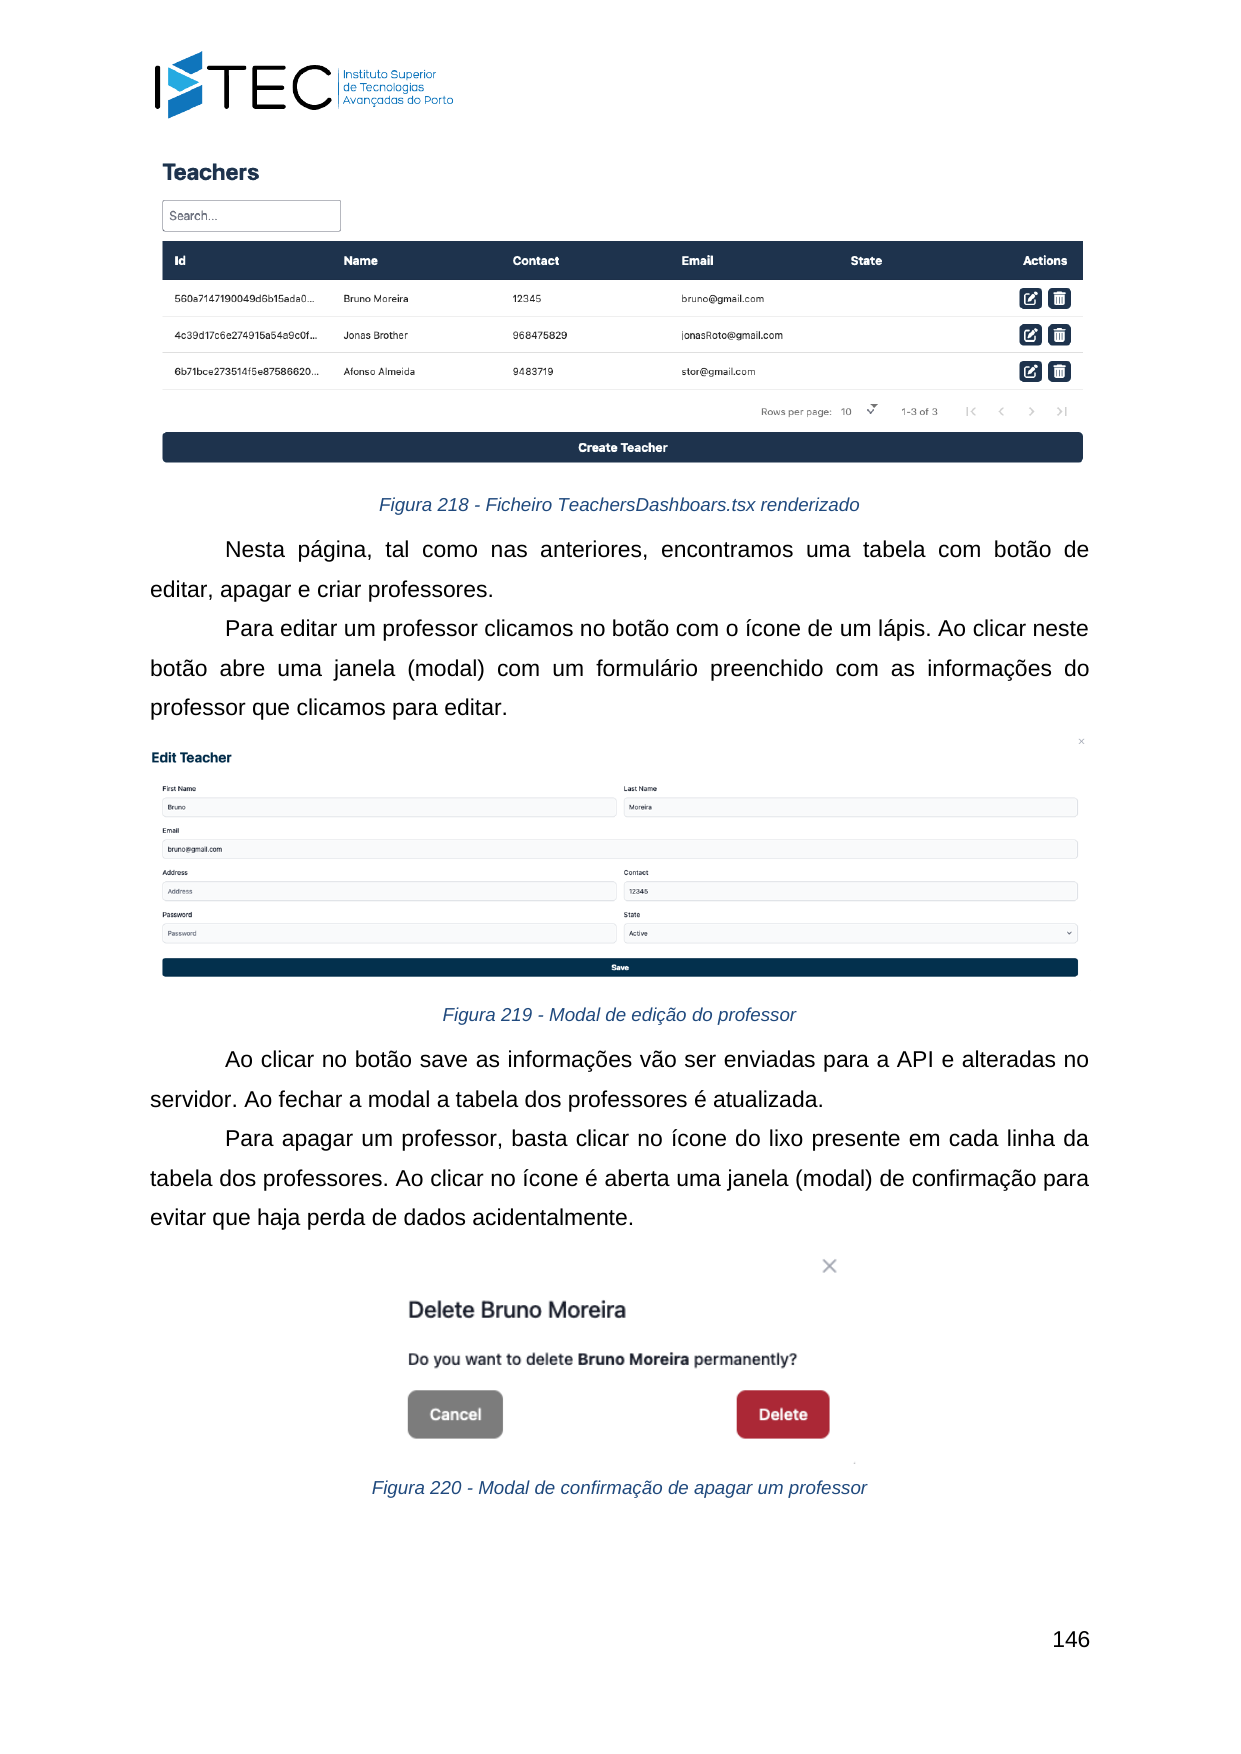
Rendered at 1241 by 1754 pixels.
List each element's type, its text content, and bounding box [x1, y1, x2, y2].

text Figura 219 - Modal de edição do professor [150, 1004, 1090, 1026]
text Nesta página, tal como nas anteriores, encontramos uma tabela com botão de editar, apagar e criar professores. [150, 536, 1090, 602]
picture [385, 1243, 856, 1464]
picture [150, 153, 1091, 481]
text Para apagar um professor, basta clicar no ícone do lixo presente em cada linha da tabela dos professores. Ao clicar no ícone é aberta uma janela (modal) de confirmação para evitar que haja perda de dados acidentalmente. [150, 1125, 1090, 1231]
text Ao clicar no botão save as informações vão ser enviadas para a API e alteradas no servidor. Ao fechar a modal a tabela dos professores é atualizada. [150, 1046, 1090, 1112]
picture [150, 51, 454, 129]
text Figura 218 - Ficheiro TeachersDashboars.tsx renderizado [150, 494, 1090, 516]
text Figura 220 - Modal de confirmação de apagar um professor [150, 1477, 1090, 1498]
picture [150, 733, 1091, 991]
text Para editar um professor clicamos no botão com o ícone de um lápis. Ao clicar neste botão abre uma janela (modal) com um formulário preenchido com as informações do professor que clicamos para editar. [150, 615, 1090, 721]
